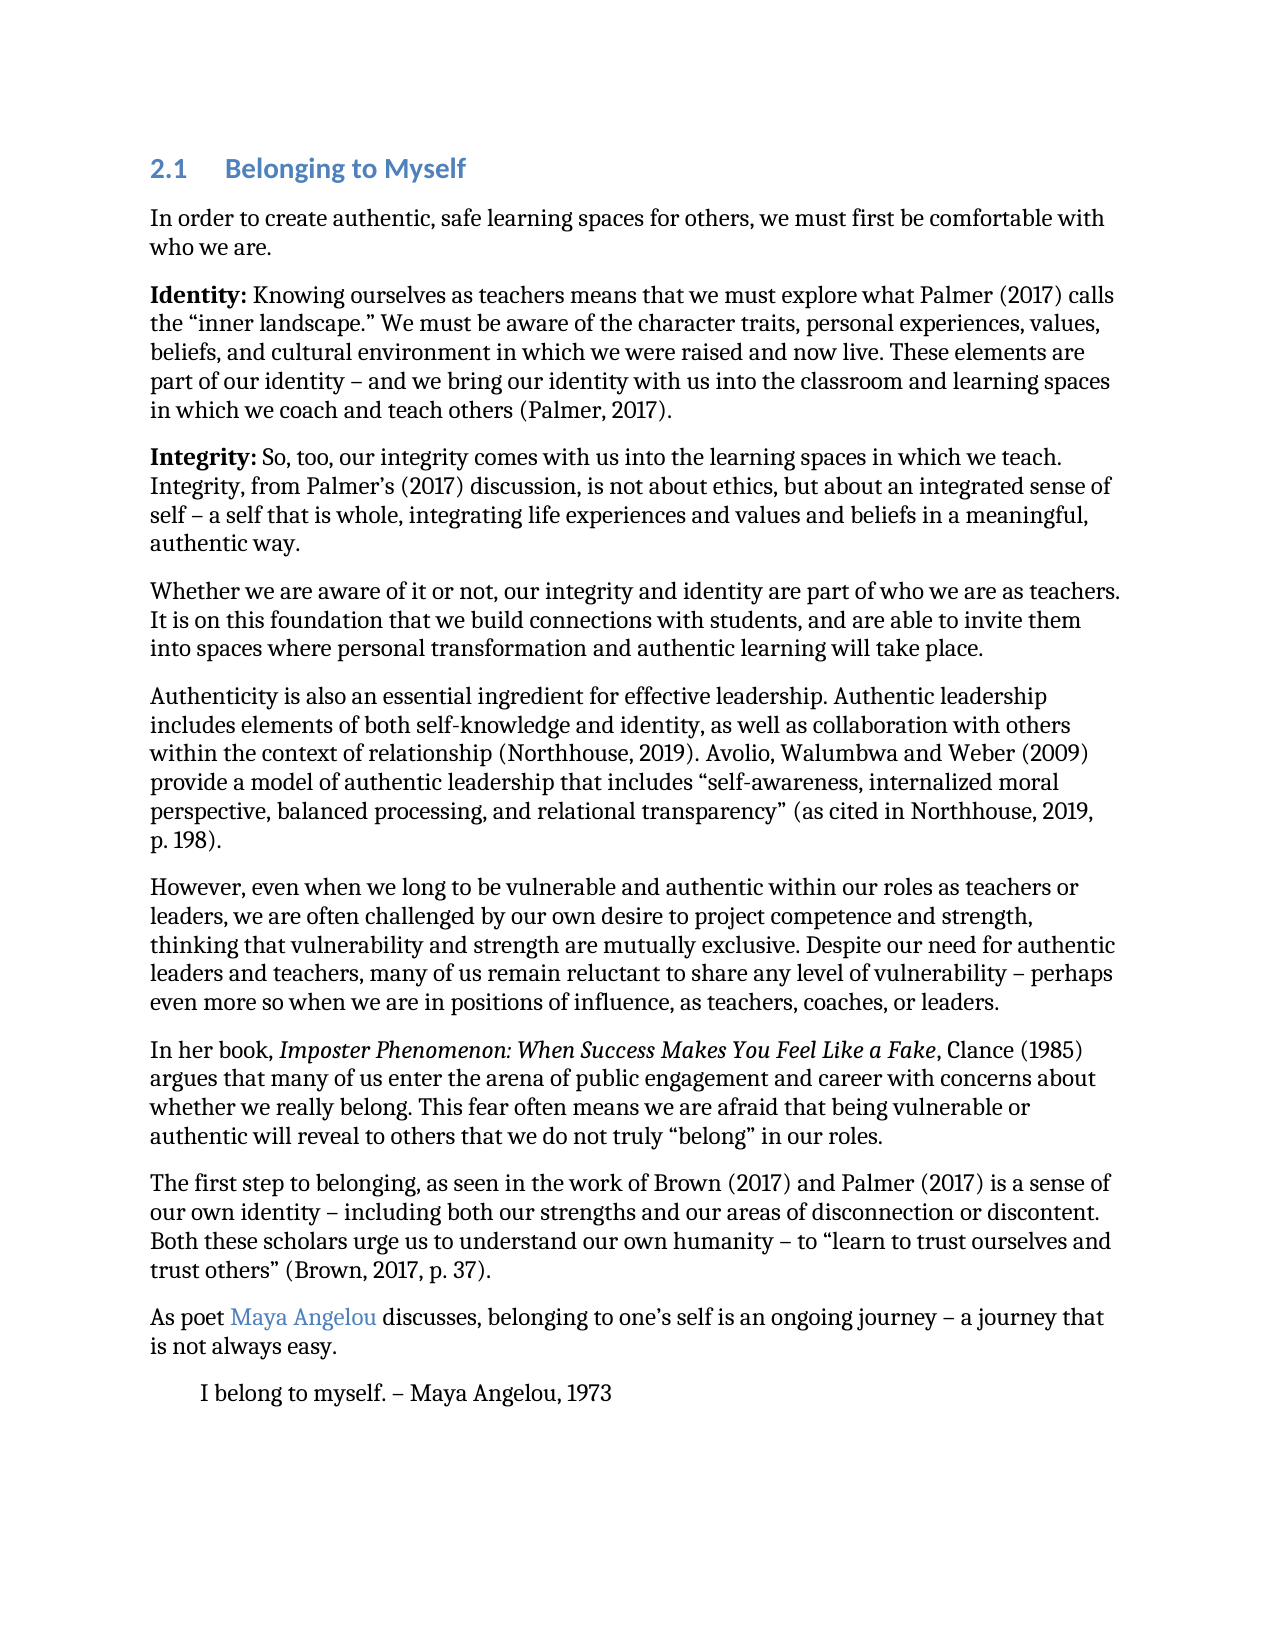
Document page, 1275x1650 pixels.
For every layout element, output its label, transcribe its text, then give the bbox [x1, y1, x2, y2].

text Authenticity is also an essential ingredient for effective leadership. Authentic leadership includes elements of both self-knowledge and identity, as well as collaboration with others within the context of relationship (Northhouse, 2019). Avolio, Walumbwa and Weber (2009) provide a model of authentic leadership that includes “self-awareness, internalized moral perspective, balanced processing, and relational transparency” (as cited in Northhouse, 2019, p. 198). [150, 682, 1125, 854]
text In her book, Imposter Phenomenon: When Success Makes You Feel Like a Fake, Clance (1985) argues that many of us enter the arena of public engagement and career with concerns about whether we really belong. This fear often means we are afraid that being vulnerable or authentic will reveal to others that we do not truly “belong” in our roles. [150, 1036, 1125, 1151]
text Integrity: So, too, our integrity comes with us into the learning spaces in which we teach. Integrity, from Palmer’s (2017) discussion, is not about ethics, but about an integrated sense of self – a self that is whole, integrating life experiences and values and beliefs in a meaningful, authentic way. [150, 443, 1125, 558]
text The first step to belonging, as seen in the work of Brown (2017) and Palmer (2017) is a sense of our own identity – including both our strengths and our areas of disconnection or discontent. Both these scholars urge us to understand our own humanity – to “learn to trust ourselves and trust others” (Brown, 2017, p. 37). [150, 1169, 1125, 1284]
text However, even when we long to be vulnerable and authentic within our roles as teachers or leaders, we are often challenged by our own desire to project competence and strength, thinking that vulnerability and strength are mutually exclusive. Despite our need for authentic leaders and teachers, many of us remain reluctant to share any level of vulnerability – perhaps even more so when we are in positions of influence, as teachers, coaches, or leaders. [150, 873, 1125, 1017]
text As poet Maya Angelou discusses, belonging to one’s self is an ongoing journey – a journey that is not always easy. [150, 1303, 1125, 1361]
text In order to create authentic, safe learning spaces for others, we must first be comfortable with who we are. [150, 204, 1125, 262]
text Identity: Knowing ourselves as teachers means that we must explore what Palmer (2017) calls the “inner landscape.” We must be aware of the character traits, personal experiences, values, beliefs, and cultural environment in which we were raised and now live. These elements are part of our identity – and we bring our identity with us into the classroom and learning spaces in which we coach and teach others (Palmer, 2017). [150, 281, 1125, 424]
text Whether we are aware of it or not, our integrity and identity are part of who we are as teachers. It is on this foundation that we build connections with students, and are able to invite them into spaces where personal transformation and authentic learning will take place. [150, 577, 1125, 663]
subtitle 2.1 Belonging to Myself [150, 150, 1125, 186]
text I belong to myself. – Maya Angelou, 1973 [200, 1379, 1075, 1408]
